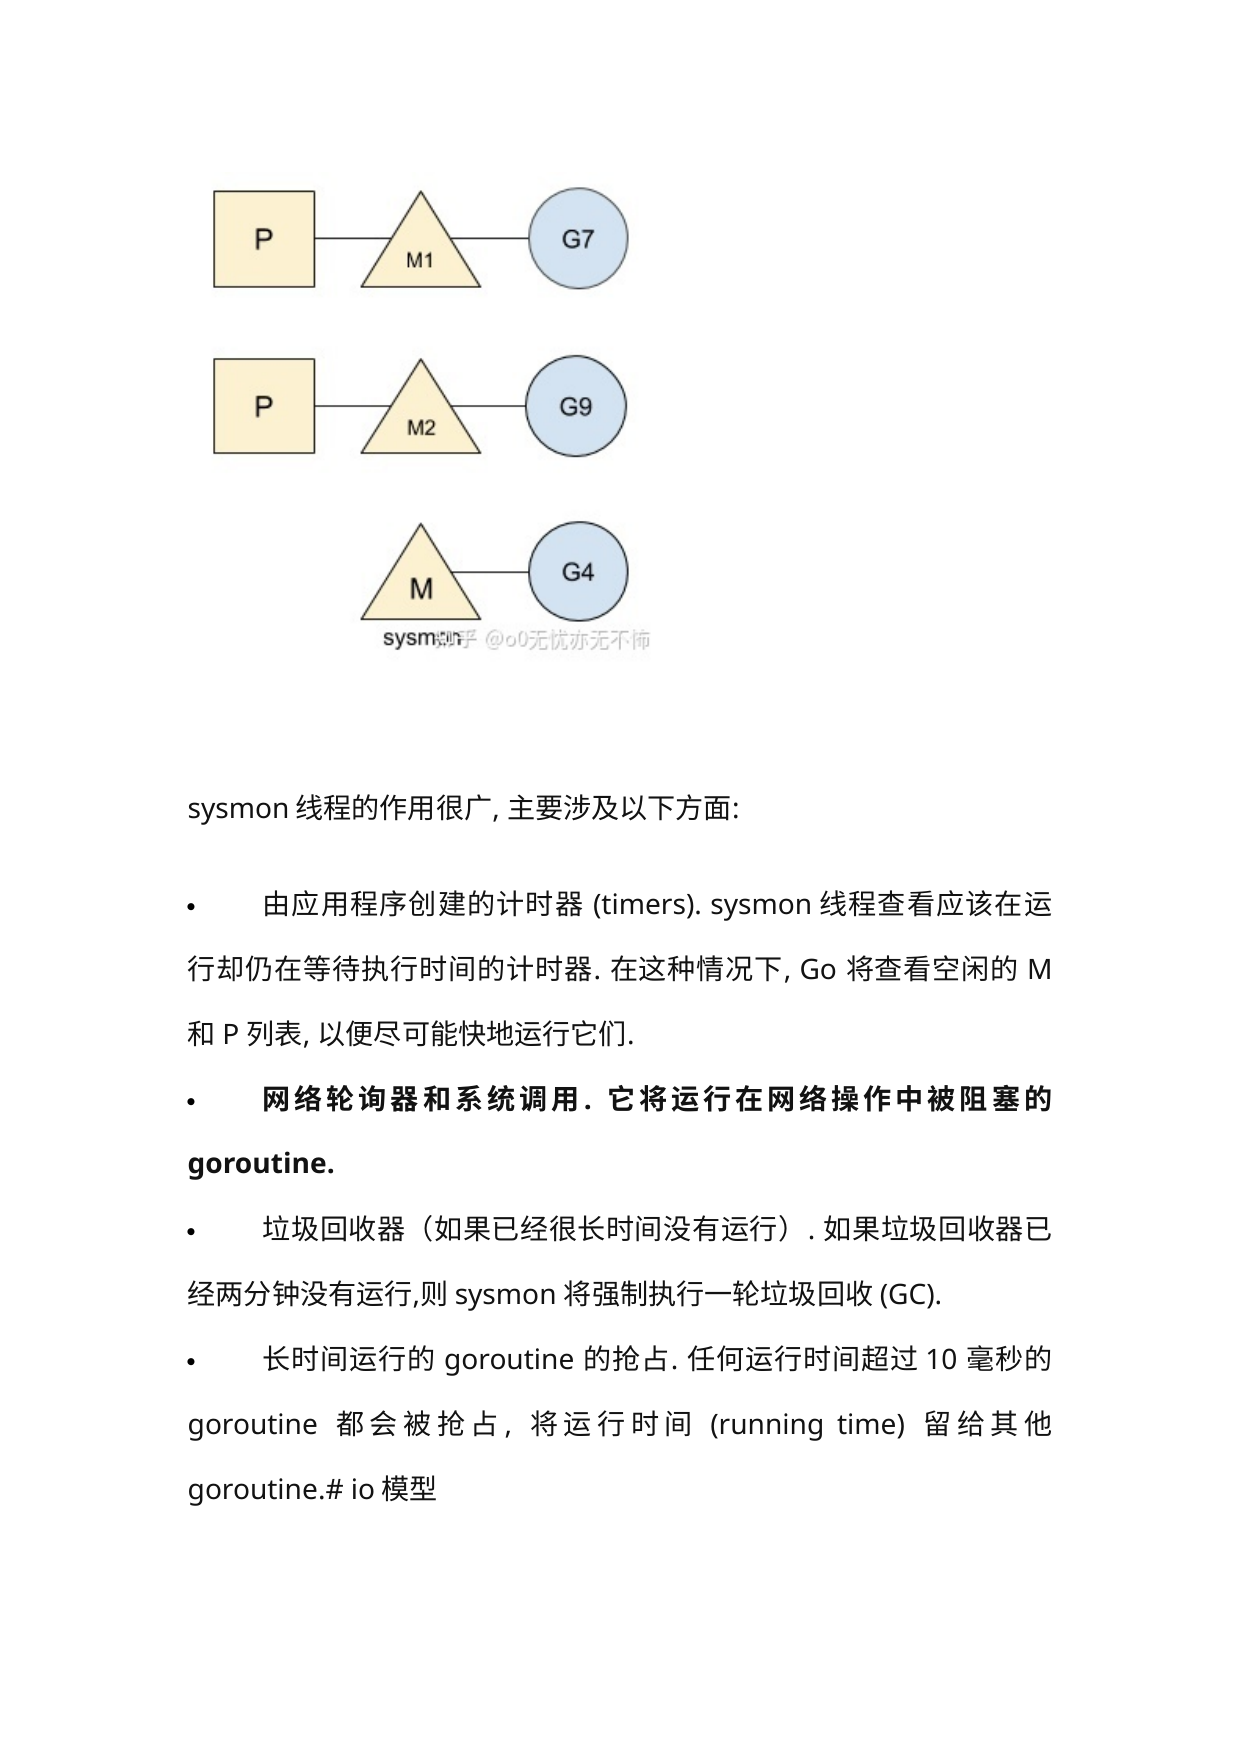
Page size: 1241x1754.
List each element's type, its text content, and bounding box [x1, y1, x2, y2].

text sysmon线程的作用很广, 主要涉及以下方面: [187, 774, 1053, 839]
list 垃圾回收器（如果已经很长时间没有运行）. 如果垃圾回收器已经两分钟没有运行,则 sysmon 将强制执行一轮垃圾回收 (GC). [187, 1195, 1053, 1325]
picture [187, 172, 668, 672]
list 长时间运行的 goroutine 的抢占. 任何运行时间超过10 毫秒的 goroutine 都会被抢占, 将运行时间 (running time) 留给其他 goroutine.# io模型 [187, 1325, 1053, 1520]
list 由应用程序创建的计时器 (timers). sysmon线程查看应该在运行却仍在等待执行时间的计时器. 在这种情况下, Go 将查看空闲的 M 和 P 列表, 以便尽可能快地运行它们. [187, 870, 1053, 1065]
list 网络轮询器和系统调用. 它将运行在网络操作中被阻塞的 goroutine. [187, 1065, 1053, 1195]
